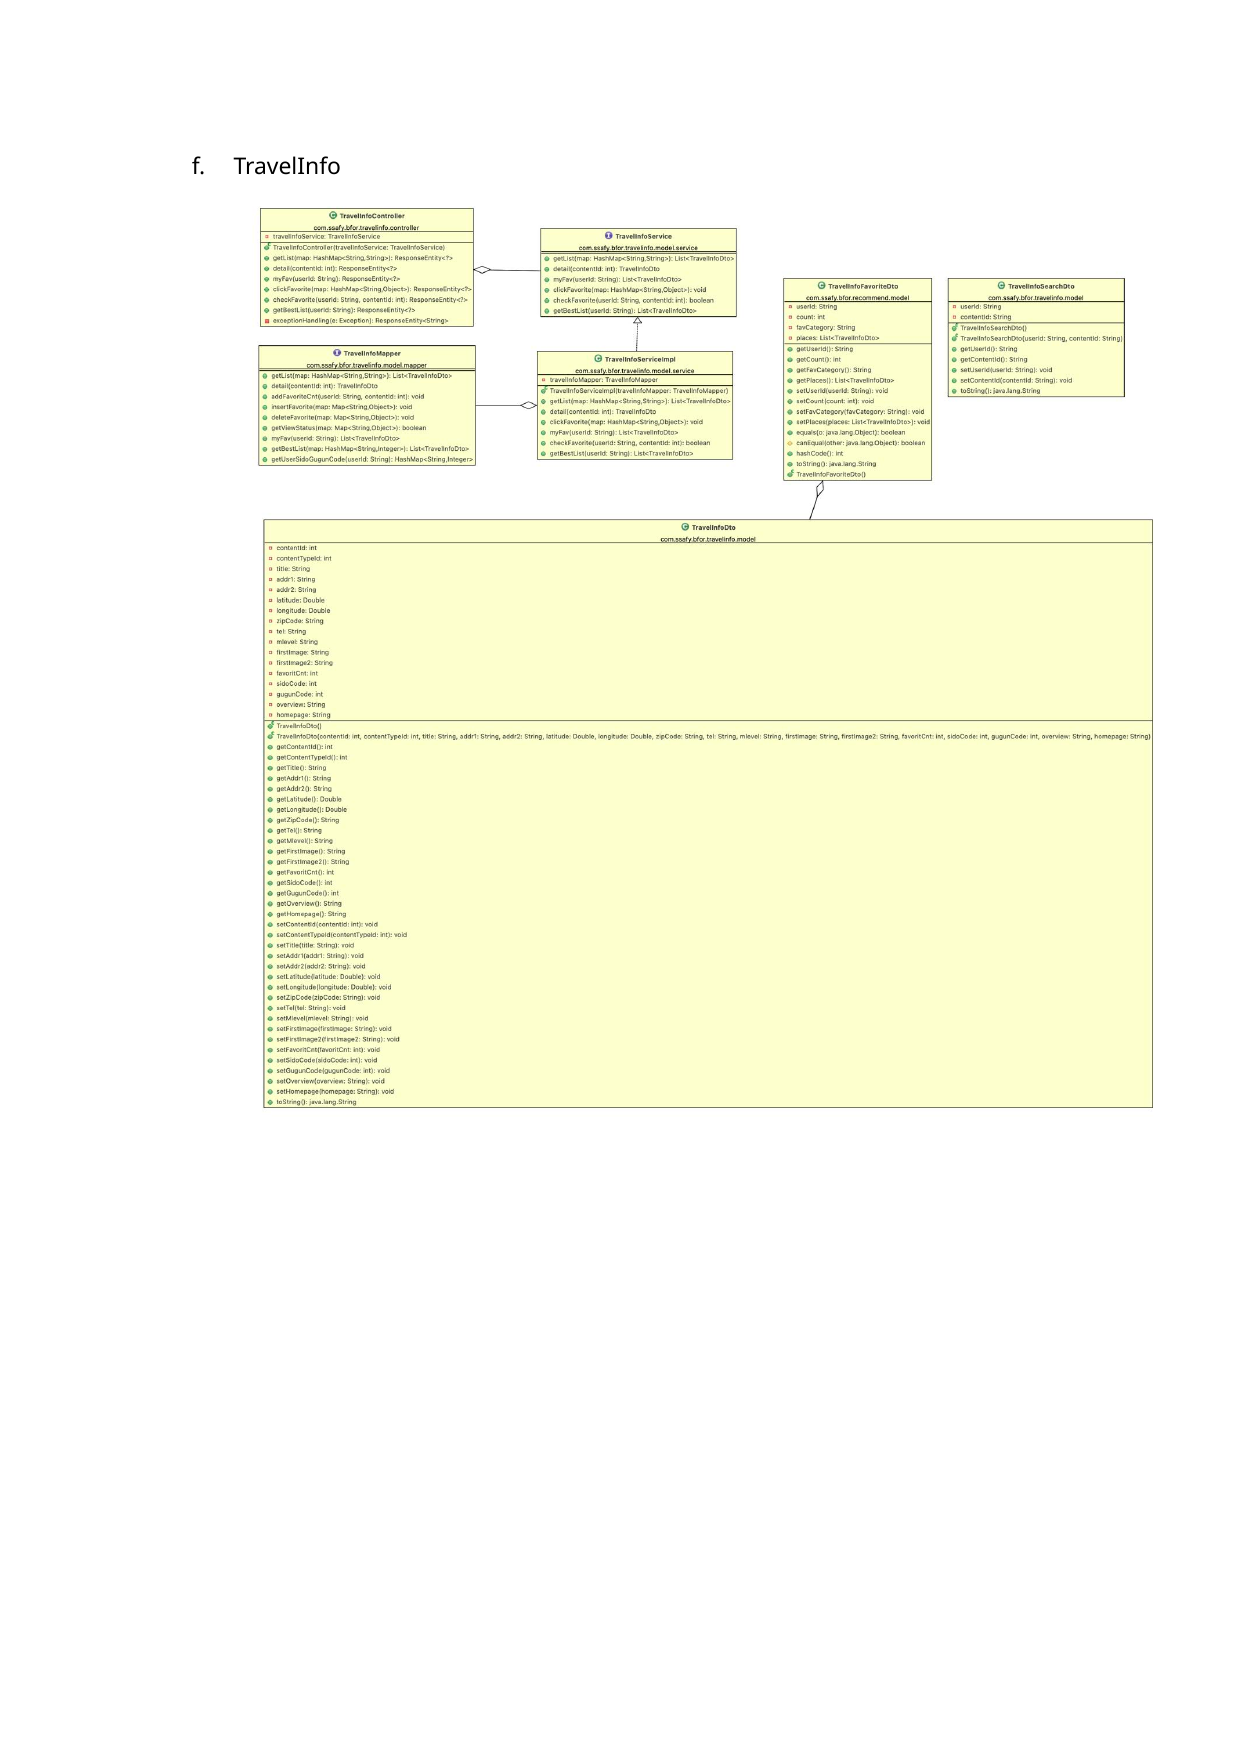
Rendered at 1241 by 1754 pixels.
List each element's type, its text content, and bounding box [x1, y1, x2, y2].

list TravelInfo [192, 150, 1090, 181]
